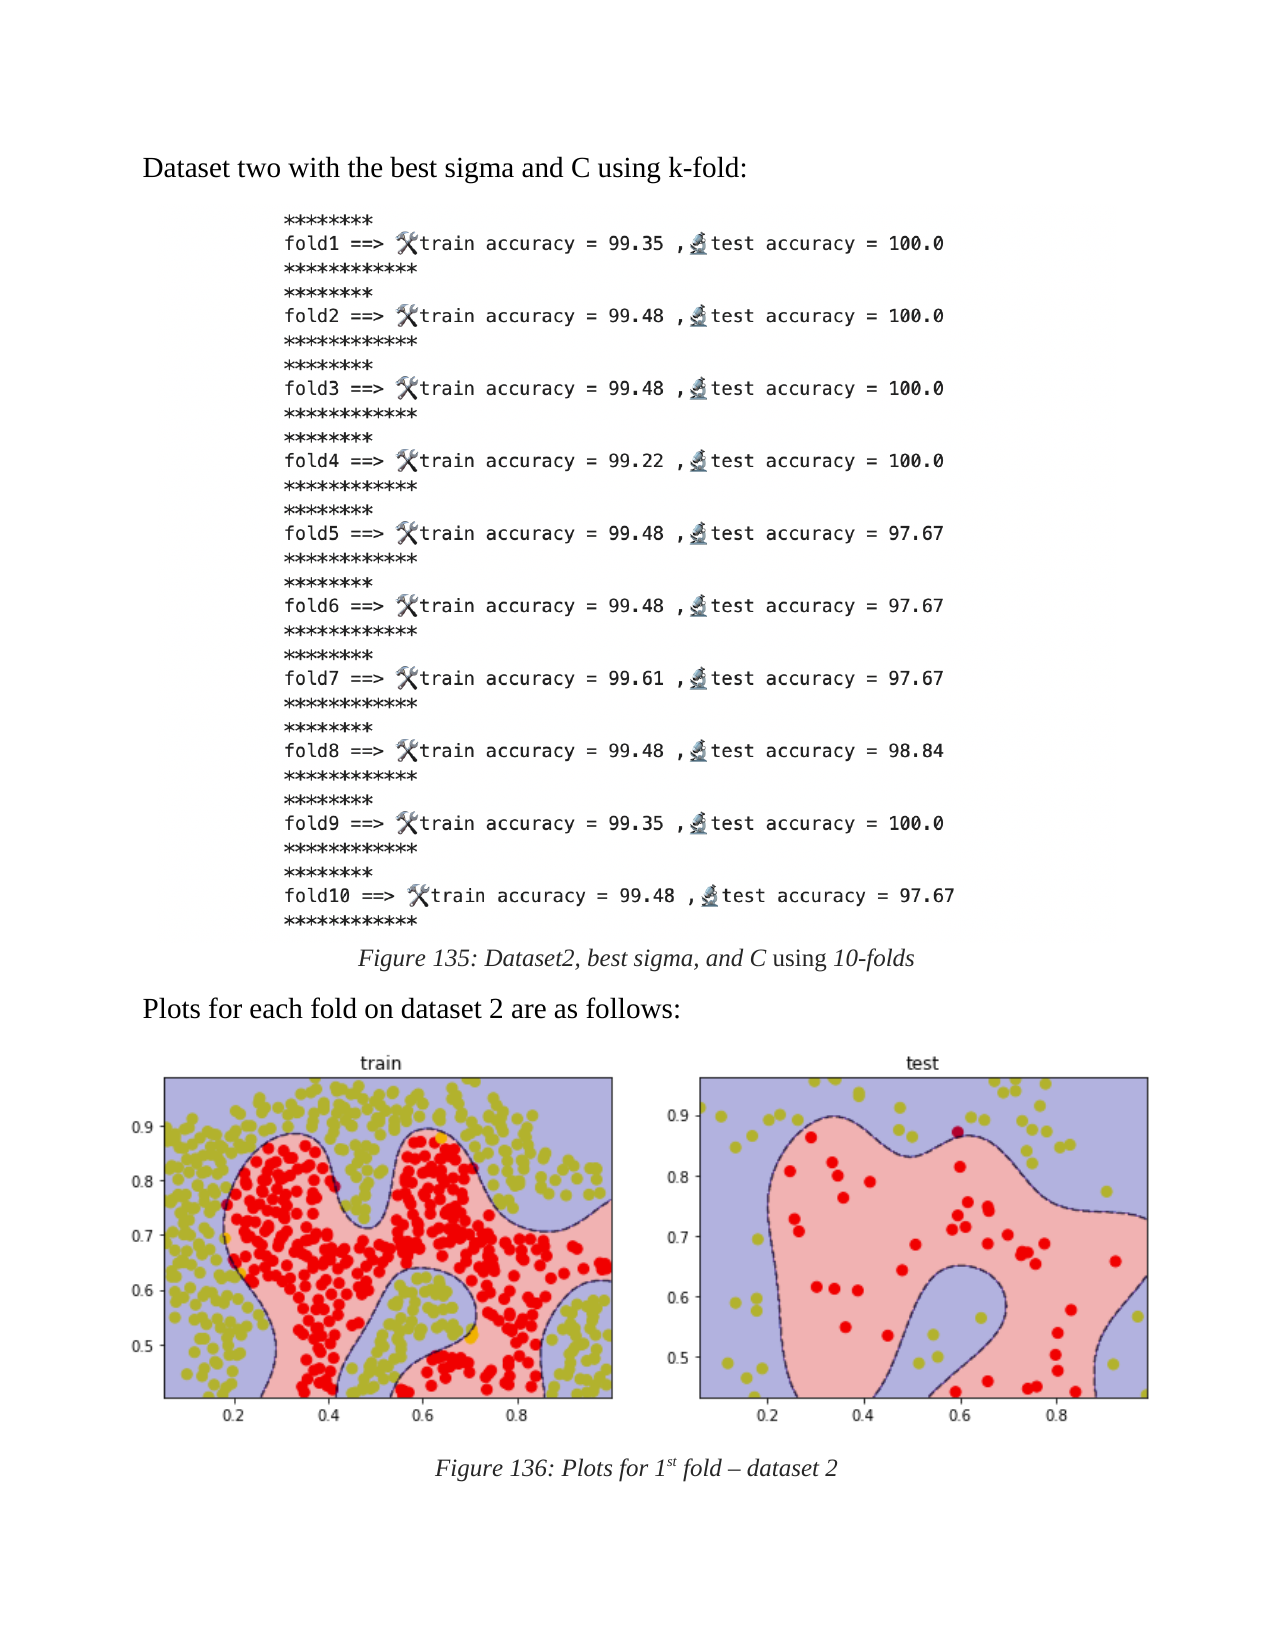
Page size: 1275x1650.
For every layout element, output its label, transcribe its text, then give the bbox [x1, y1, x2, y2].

text Plots for each fold on dataset 2 are as follows: [112, 991, 1162, 1025]
picture [157, 204, 1118, 943]
text Figure 135: Dataset2, best sigma, and C using 10-folds [112, 943, 1162, 971]
text Dataset two with the best sigma and C using k-fold: [112, 150, 1162, 183]
text Figure 136: Plots for 1st fold – dataset 2 [112, 1453, 1162, 1482]
picture [120, 1045, 1155, 1433]
